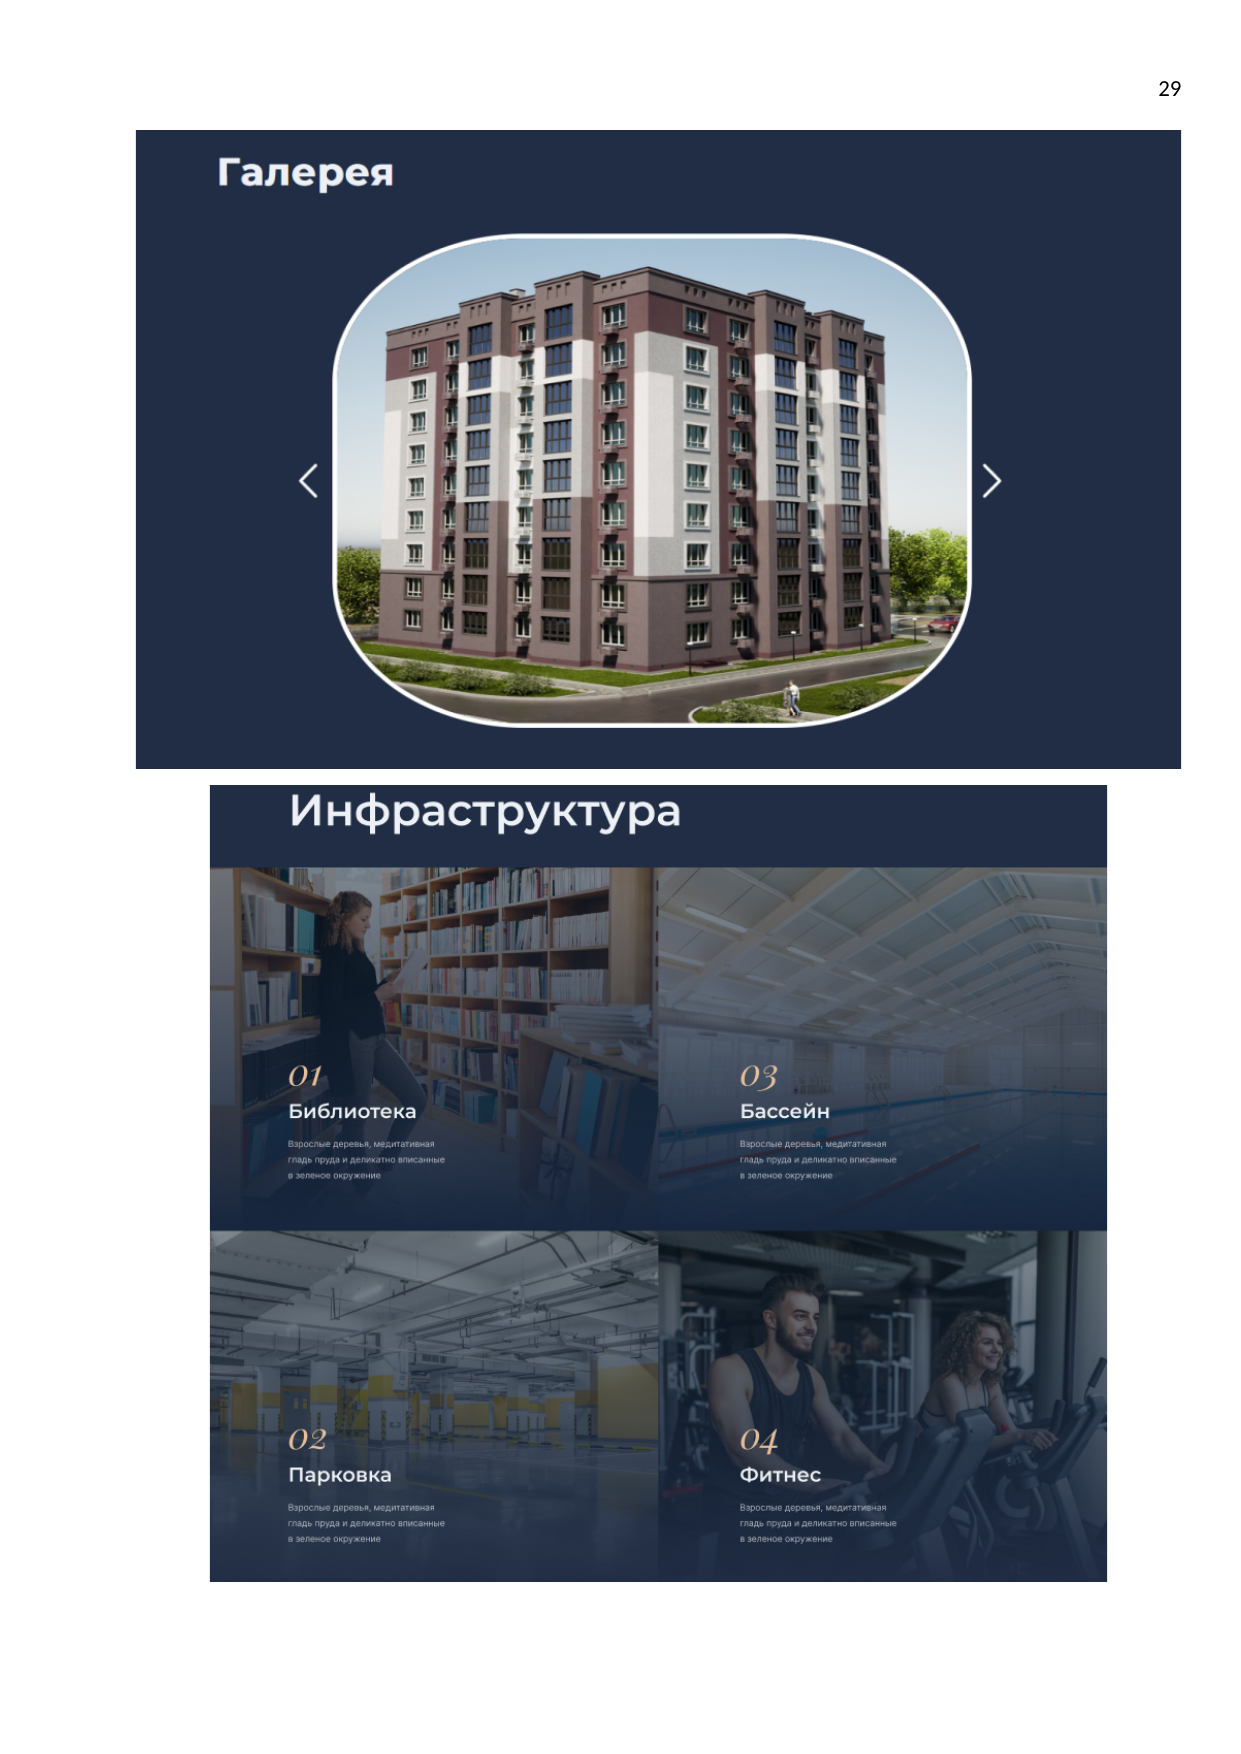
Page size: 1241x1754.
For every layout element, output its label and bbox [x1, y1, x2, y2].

picture [135, 130, 1182, 769]
picture [209, 785, 1108, 1582]
